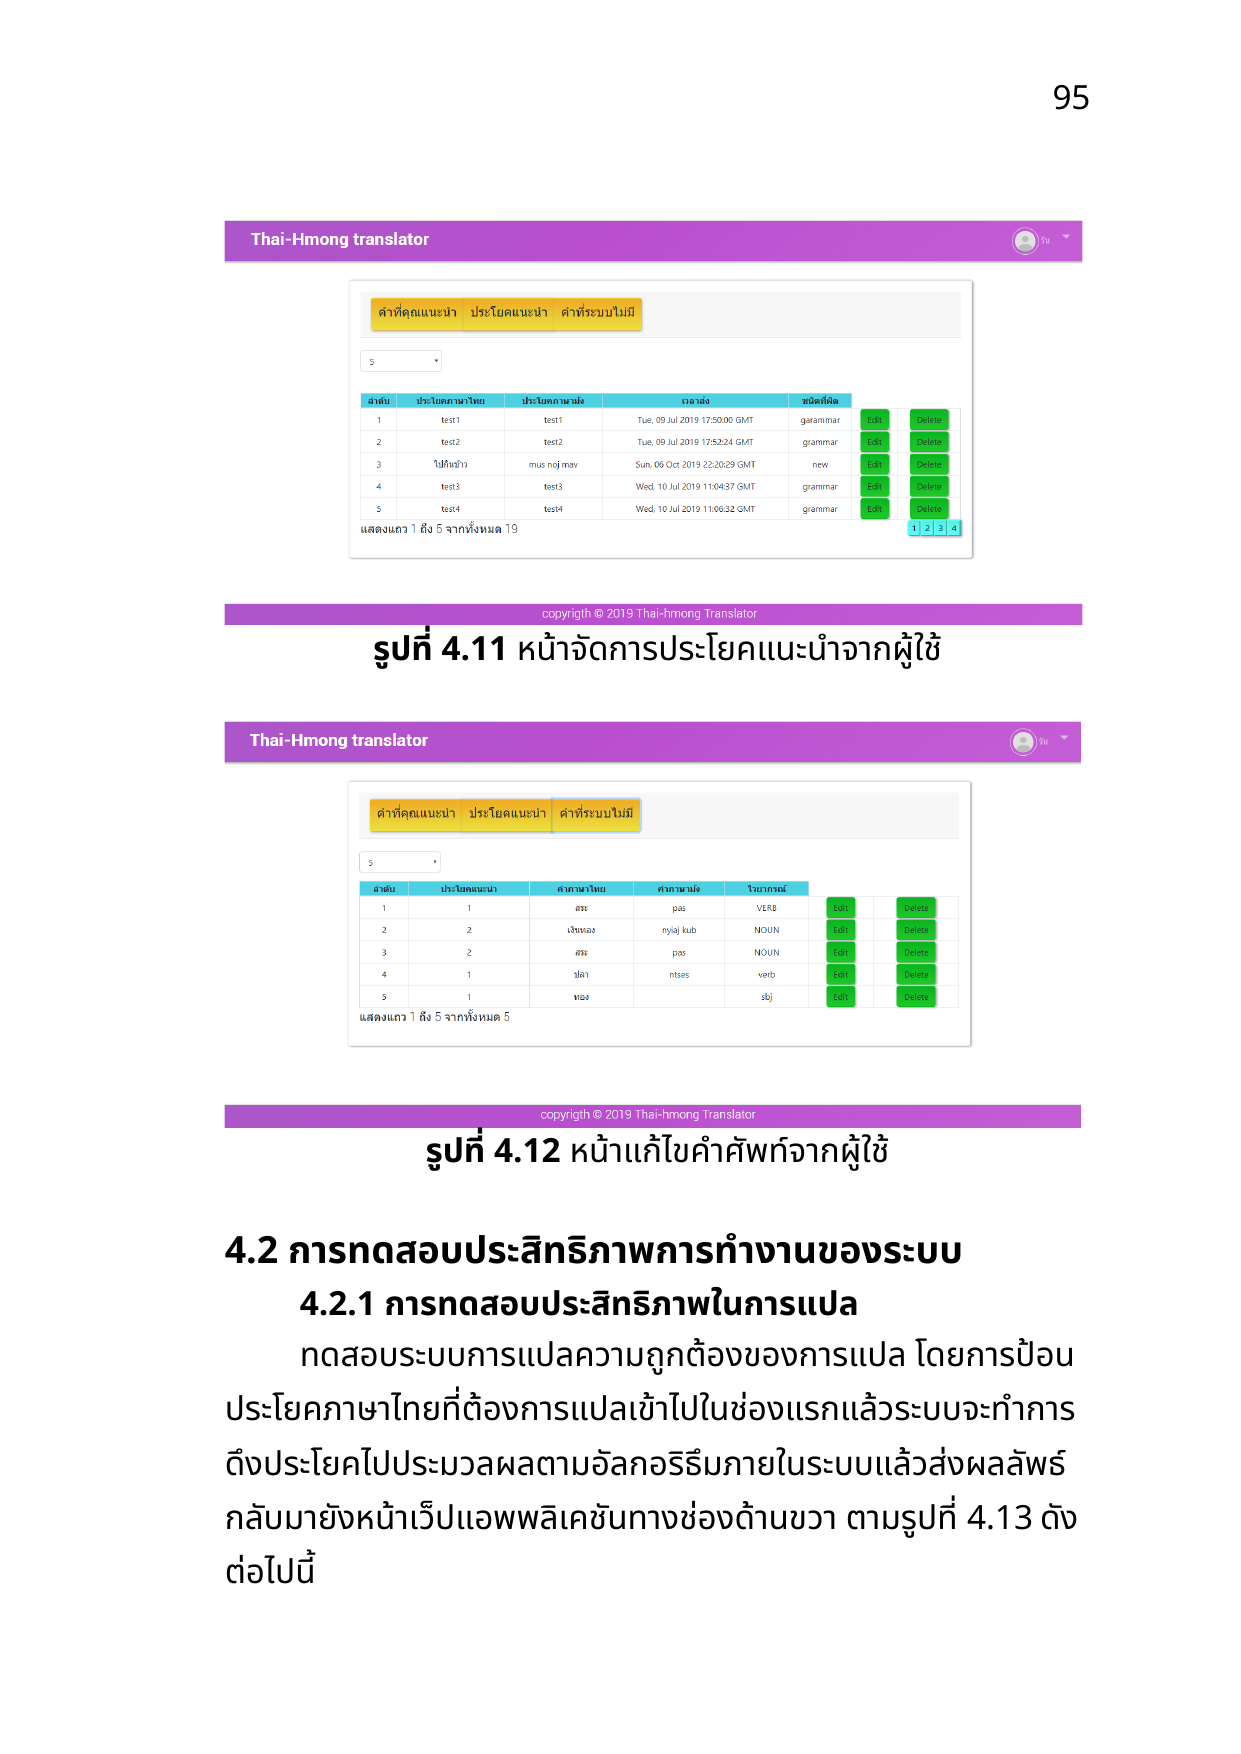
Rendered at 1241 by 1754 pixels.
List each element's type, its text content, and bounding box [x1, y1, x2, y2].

text รูปที่ 4.11 หน้าจัดการประโยคแนะนำจากผู้ใช้ [224, 625, 1090, 675]
text รูปที่ 4.12 หน้าแก้ไขคำศัพท์จากผู้ใช้ [224, 1127, 1090, 1178]
picture [224, 720, 1081, 1128]
subtitle 4.2.1 การทดสอบประสิทธิภาพในการแปล [224, 1280, 1090, 1331]
subtitle 4.2 การทดสอบประสิทธิภาพการทำงานของระบบ [224, 1223, 1090, 1280]
picture [224, 220, 1083, 625]
text ทดสอบระบบการแปลความถูกต้องของการแปล โดยการป้อนประโยคภาษาไทยที่ต้องการแปลเข้าไปในช่องแรกแล้วระบบจะทำการดึงประโยคไปประมวลผลตามอัลกอริธึมภายในระบบแล้วส่งผลลัพธ์กลับมายังหน้าเว็ปแอพพลิเคชันทางช่องด้านขวา ตามรูปที่ 4.13ดังต่อไปนี้ [224, 1331, 1090, 1599]
